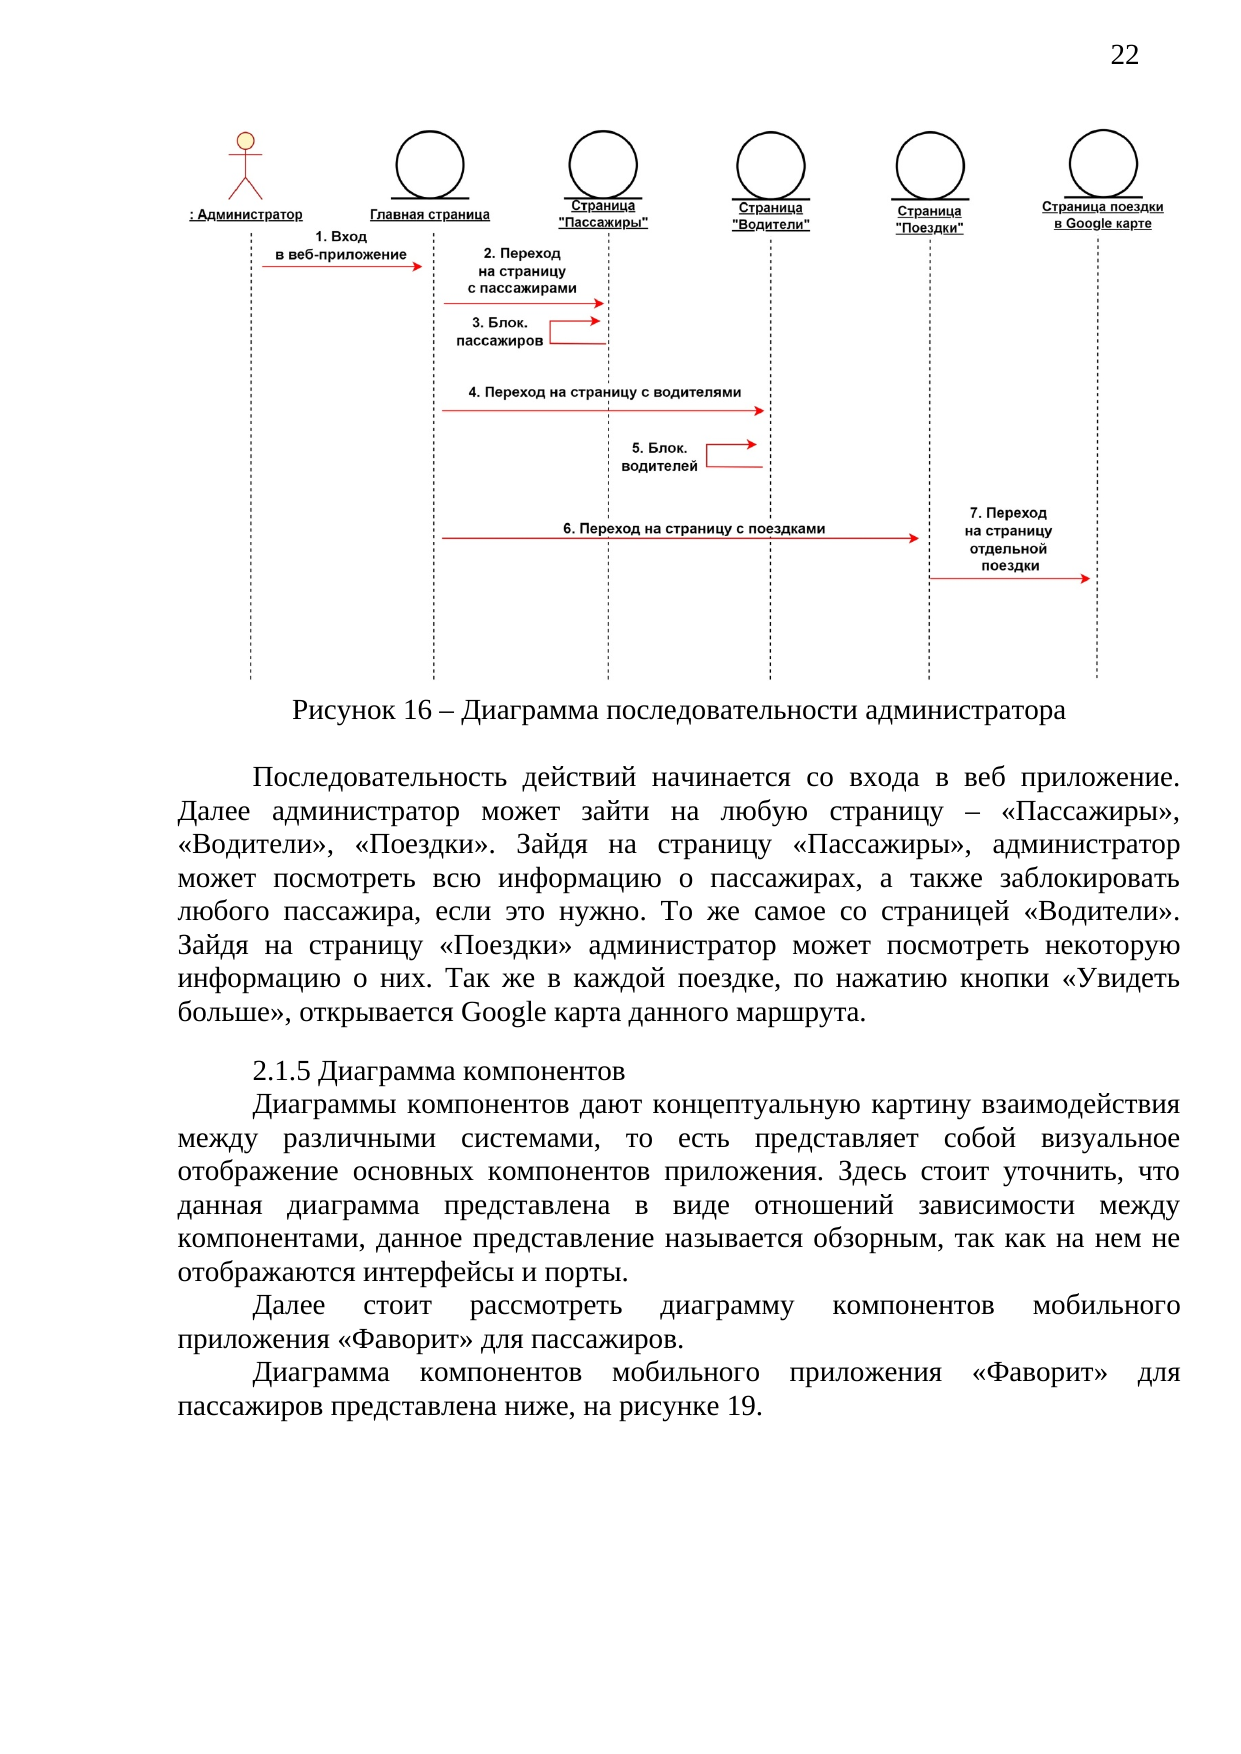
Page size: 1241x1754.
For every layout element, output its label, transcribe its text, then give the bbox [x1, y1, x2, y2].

text 2.1.5 Диаграмма компонентов [177, 1053, 1181, 1086]
picture [177, 118, 1182, 693]
text Диаграмма компонентов мобильного приложения «Фаворит» для пассажиров представлена ниже, на рисунке 19. [177, 1354, 1181, 1422]
text Далее стоит рассмотреть диаграмму компонентов мобильного приложения «Фаворит» для пассажиров. [177, 1287, 1181, 1354]
text Последовательность действий начинается со входа в веб приложение. Далее администратор может зайти на любую страницу – «Пассажиры», «Водители», «Поездки». Зайдя на страницу «Пассажиры», администратор может посмотреть всю информацию о пассажирах, а также заблокировать любого пассажира, если это нужно. То же самое со страницей «Водители». Зайдя на страницу «Поездки» администратор может посмотреть некоторую информацию о них. Так же в каждой поездке, по нажатию кнопки «Увидеть больше», открывается Google карта данного маршрута. [177, 759, 1181, 1028]
text Диаграммы компонентов дают концептуальную картину взаимодействия между различными системами, то есть представляет собой визуальное отображение основных компонентов приложения. Здесь стоит уточнить, что данная диаграмма представлена в виде отношений зависимости между компонентами, данное представление называется обзорным, так как на нем не отображаются интерфейсы и порты. [177, 1086, 1181, 1287]
text Рисунок 16 – Диаграмма последовательности администратора [177, 693, 1181, 726]
